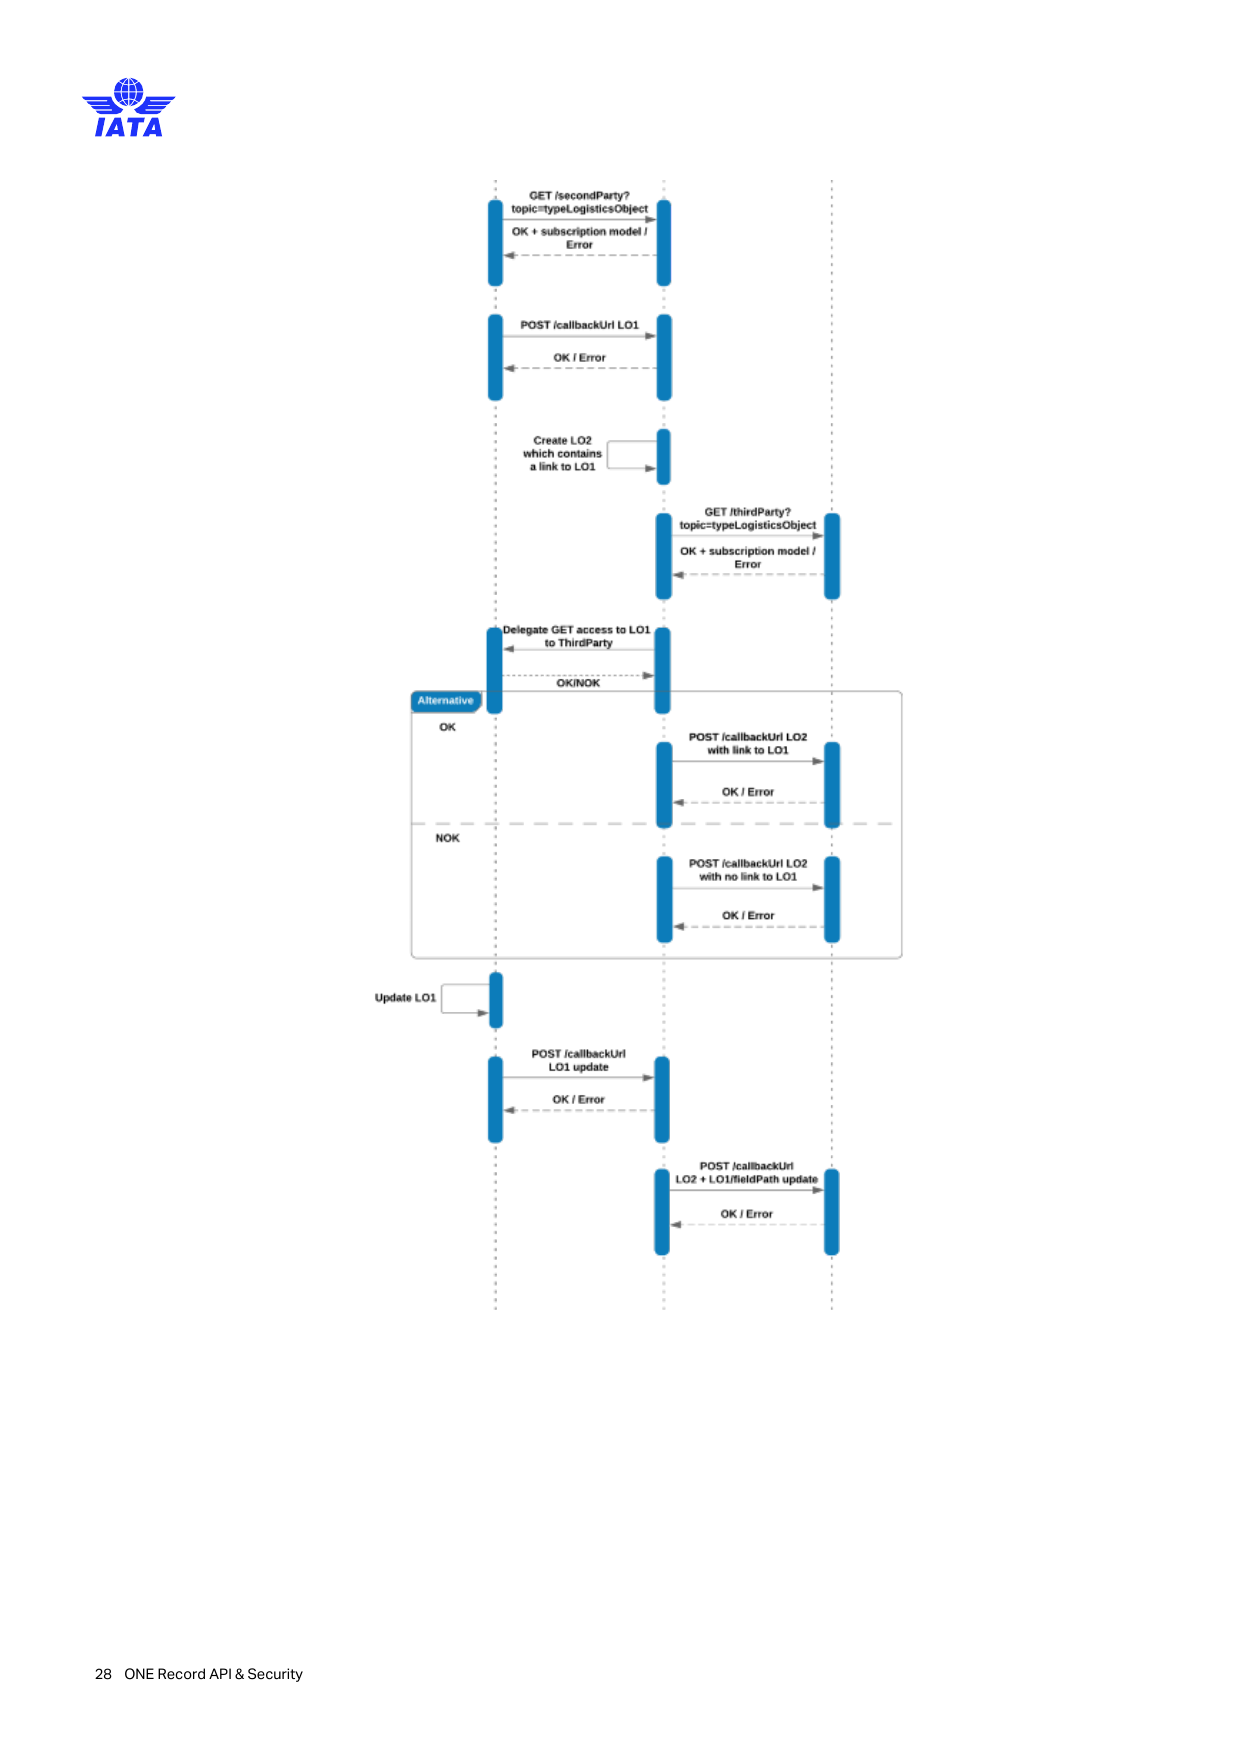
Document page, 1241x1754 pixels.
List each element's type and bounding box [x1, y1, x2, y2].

picture [201, 180, 1040, 1327]
